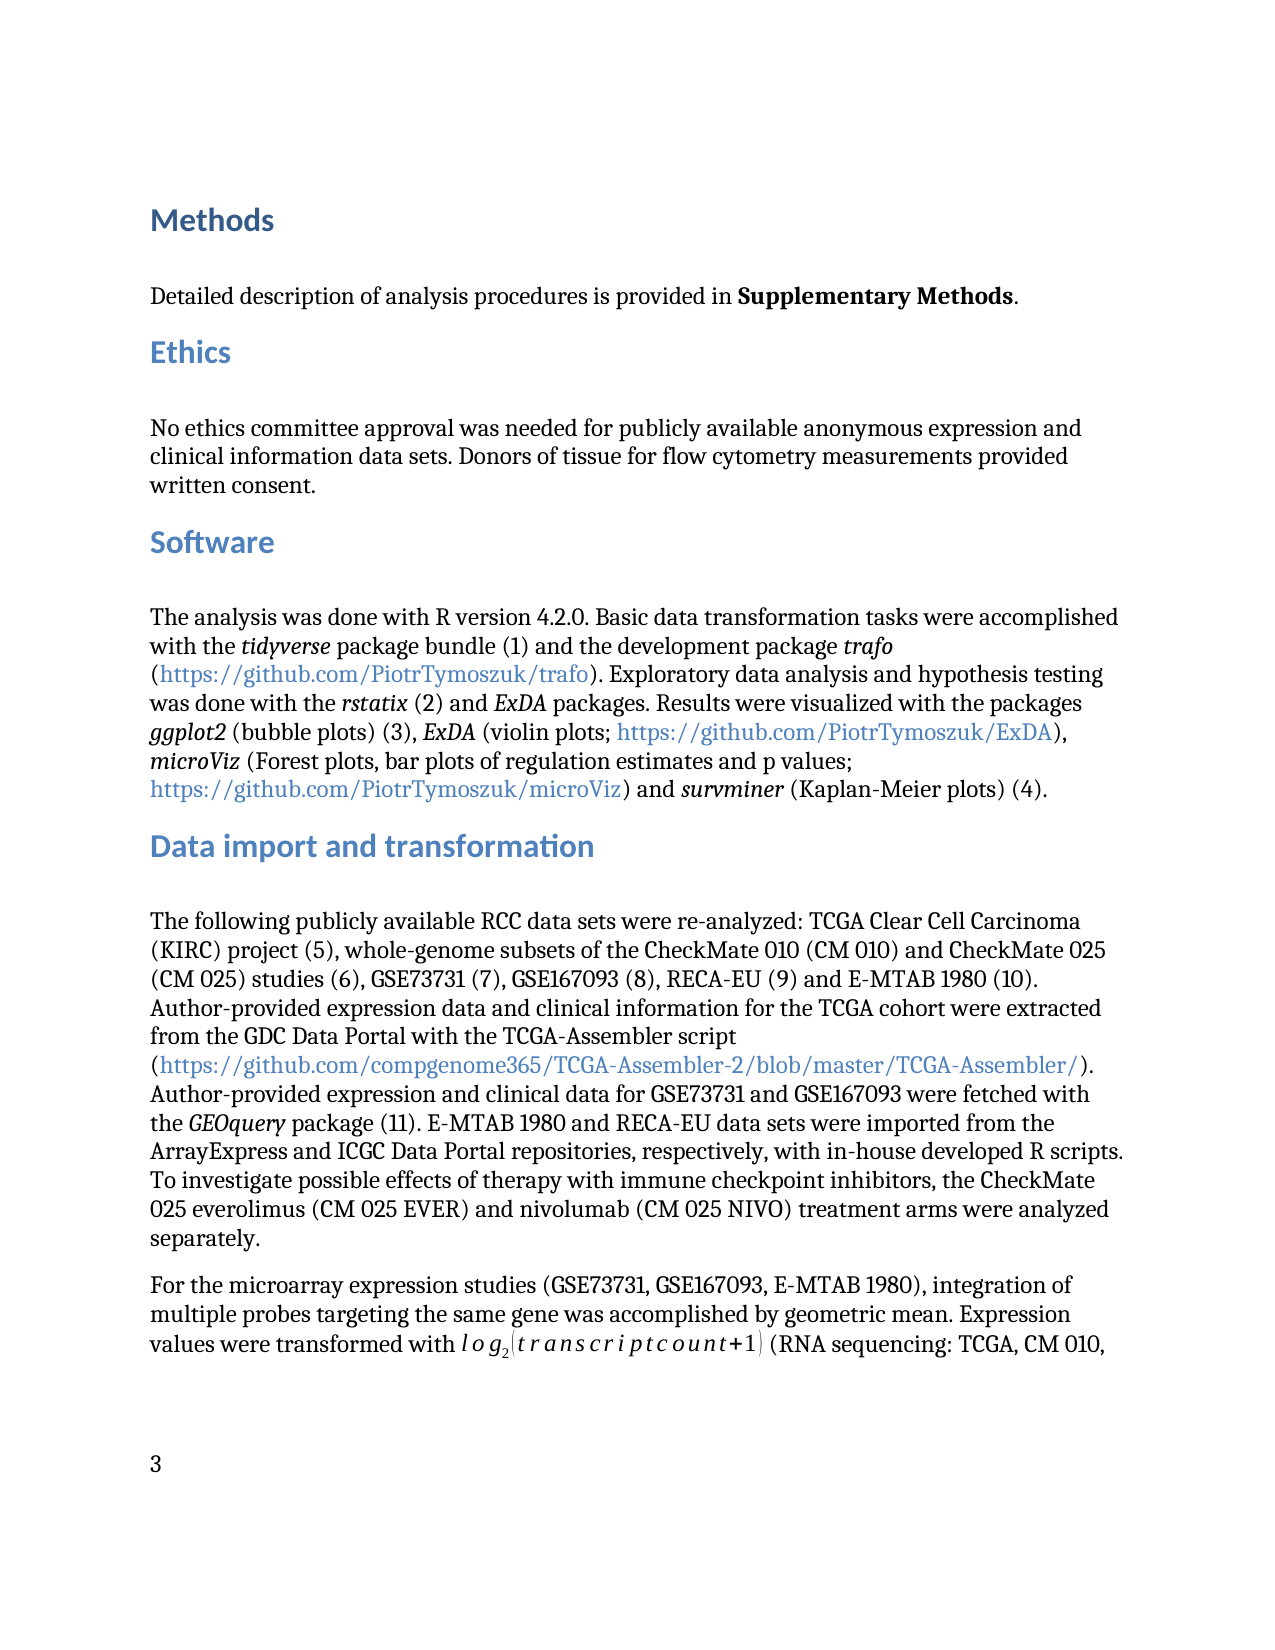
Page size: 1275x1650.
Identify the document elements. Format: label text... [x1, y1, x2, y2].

text Detailed description of analysis procedures is provided in Supplementary Methods. [150, 282, 1125, 310]
text No ethics committee approval was needed for publicly available anonymous expression and clinical information data sets. Donors of tissue for flow cytometry measurements provided written consent. [150, 413, 1125, 500]
subtitle Methods [150, 199, 1125, 240]
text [150, 1271, 1125, 1361]
subtitle Software [150, 521, 1125, 561]
subtitle Ethics [150, 331, 1125, 372]
subtitle Data import and transformation [150, 825, 1125, 866]
text The analysis was done with R version 4.2.0. Basic data transformation tasks were accomplished with the tidyverse package bundle (1) and the development package trafo (https://github.com/PiotrTymoszuk/trafo). Exploratory data analysis and hypothesis testing was done with the rstatix (2) and ExDA packages. Results were visualized with the packages ggplot2 (bubble plots) (3), ExDA (violin plots; https://github.com/PiotrTymoszuk/ExDA), microViz (Forest plots, bar plots of regulation estimates and p values; https://github.com/PiotrTymoszuk/microViz) and survminer (Kaplan-Meier plots) (4). [150, 603, 1125, 804]
text The following publicly available RCC data sets were re-analyzed: TCGA Clear Cell Carcinoma (KIRC) project (5), whole-genome subsets of the CheckMate 010 (CM 010) and CheckMate 025 (CM 025) studies (6), GSE73731 (7), GSE167093 (8), RECA-EU (9) and E-MTAB 1980 (10). Author-provided expression data and clinical information for the TCGA cohort were extracted from the GDC Data Portal with the TCGA-Assembler script (https://github.com/compgenome365/TCGA-Assembler-2/blob/master/TCGA-Assembler/). Author-provided expression and clinical data for GSE73731 and GSE167093 were fetched with the GEOquery package (11). E-MTAB 1980 and RECA-EU data sets were imported from the ArrayExpress and ICGC Data Portal repositories, respectively, with in-house developed R scripts. To investigate possible effects of therapy with immune checkpoint inhibitors, the CheckMate 025 everolimus (CM 025 EVER) and nivolumab (CM 025 NIVO) treatment arms were analyzed separately. [150, 907, 1125, 1252]
